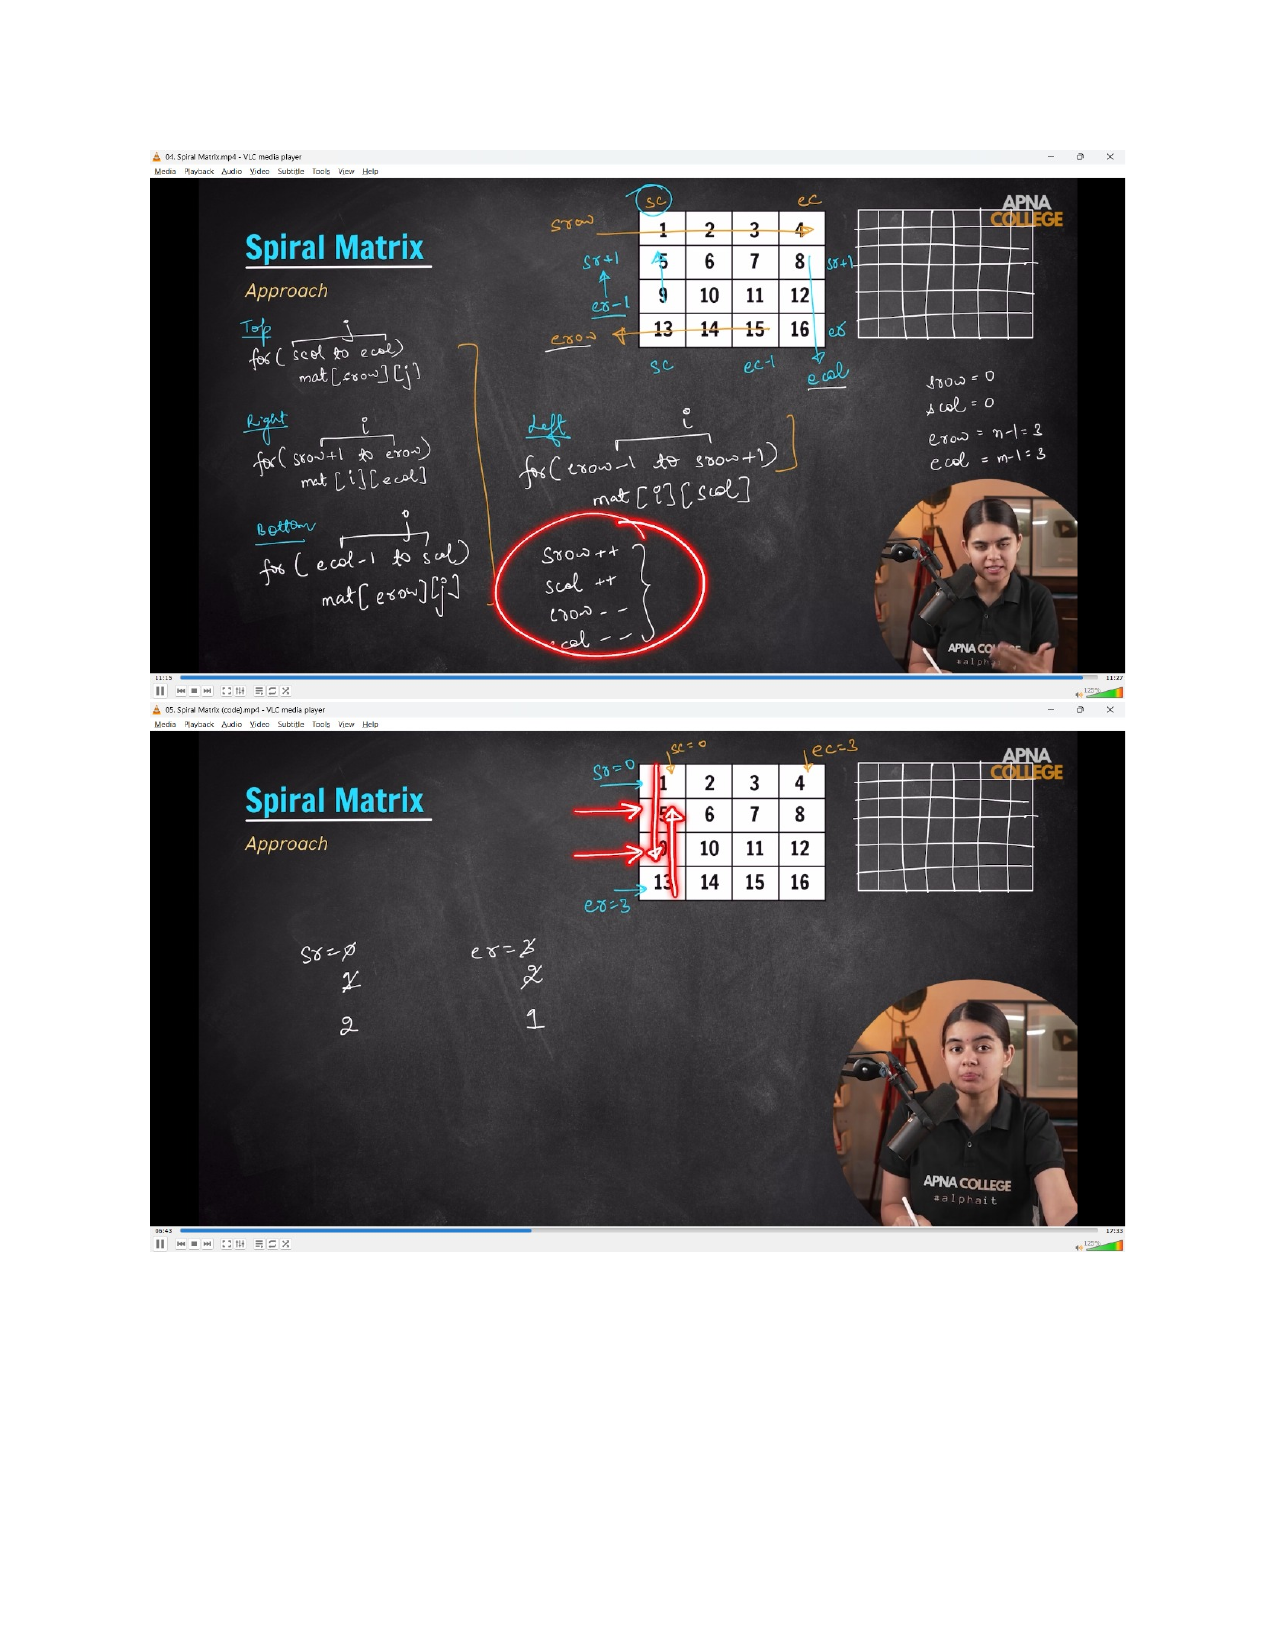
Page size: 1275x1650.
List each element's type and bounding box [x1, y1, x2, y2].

picture [150, 150, 1125, 699]
picture [150, 702, 1125, 1252]
